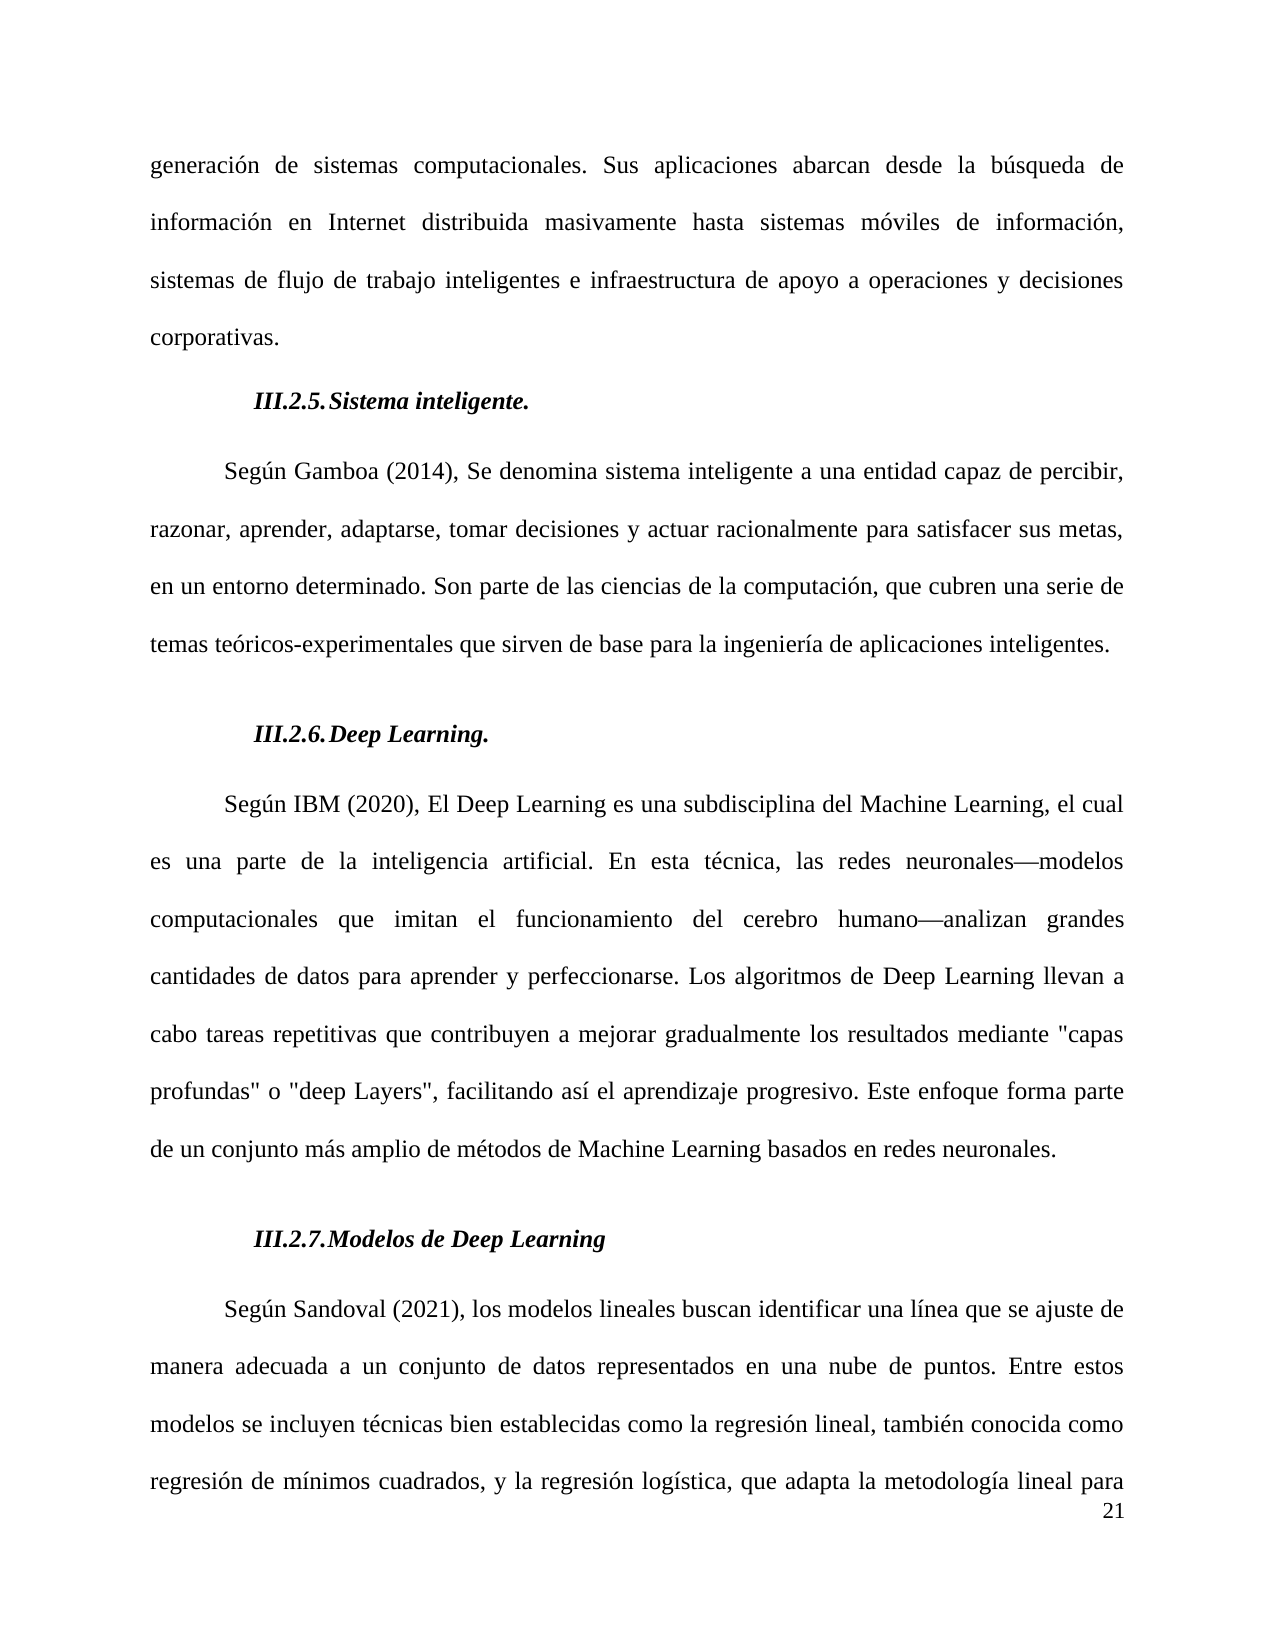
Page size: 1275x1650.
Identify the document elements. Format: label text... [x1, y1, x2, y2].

subtitle Modelos de Deep Learning [253, 1224, 999, 1253]
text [150, 150, 1125, 351]
text Según IBM (2020), El Deep Learning es una subdisciplina del Machine Learning, el cual es una parte de la inteligencia artificial. En esta técnica, las redes neuronales—modelos computacionales que imitan el funcionamiento del cerebro humano—analizan grandes cantidades de datos para aprender y perfeccionarse. Los algoritmos de Deep Learning llevan a cabo tareas repetitivas que contribuyen a mejorar gradualmente los resultados mediante "capas profundas" o "deep Layers", facilitando así el aprendizaje progresivo. Este enfoque forma parte de un conjunto más amplio de métodos de Machine Learning basados ​​en redes neuronales. [150, 789, 1125, 1163]
subtitle Sistema inteligente. [253, 386, 1125, 415]
subtitle Deep Learning. [253, 719, 1125, 748]
text Según Gamboa (2014), Se denomina sistema inteligente a una entidad capaz de percibir, razonar, aprender, adaptarse, tomar decisiones y actuar racionalmente para satisfacer sus metas, en un entorno determinado. Son parte de las ciencias de la computación, que cubren una serie de temas teóricos-experimentales que sirven de base para la ingeniería de aplicaciones inteligentes. [150, 456, 1125, 657]
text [150, 1294, 1125, 1495]
